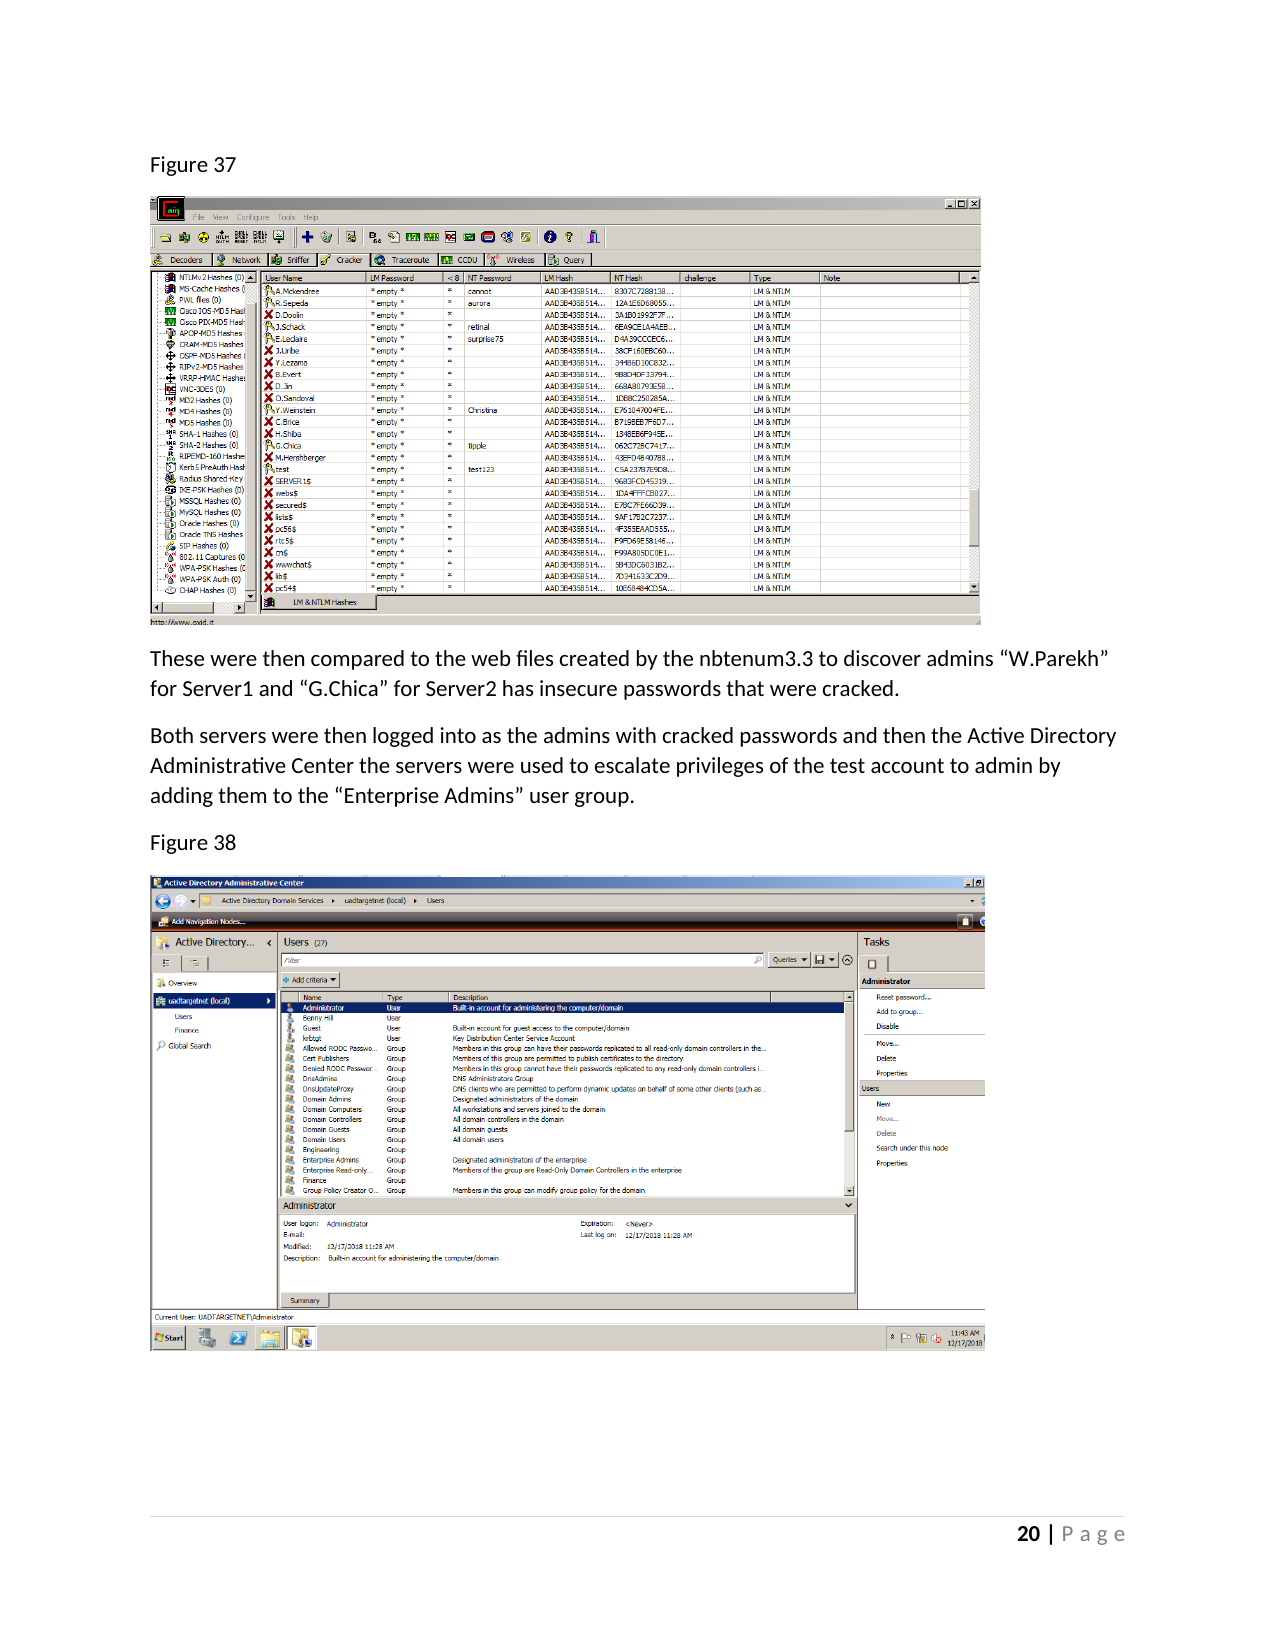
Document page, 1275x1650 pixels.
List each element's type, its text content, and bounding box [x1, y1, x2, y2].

text Both servers were then logged into as the admins with cracked passwords and then the Active Directory Administrative Center the servers were used to escalate privileges of the test account to admin by adding them to the “Enterprise Admins” user group. [150, 721, 1125, 809]
picture [150, 875, 985, 1351]
text Figure 38 [150, 828, 1125, 856]
picture [150, 196, 981, 625]
text These were then compared to the web files created by the nbtenum3.3 to discover admins “W.Parekh” for Server1 and “G.Chica” for Server2 has insecure passwords that were cracked. [150, 644, 1125, 702]
text Figure 37 [150, 150, 1125, 178]
